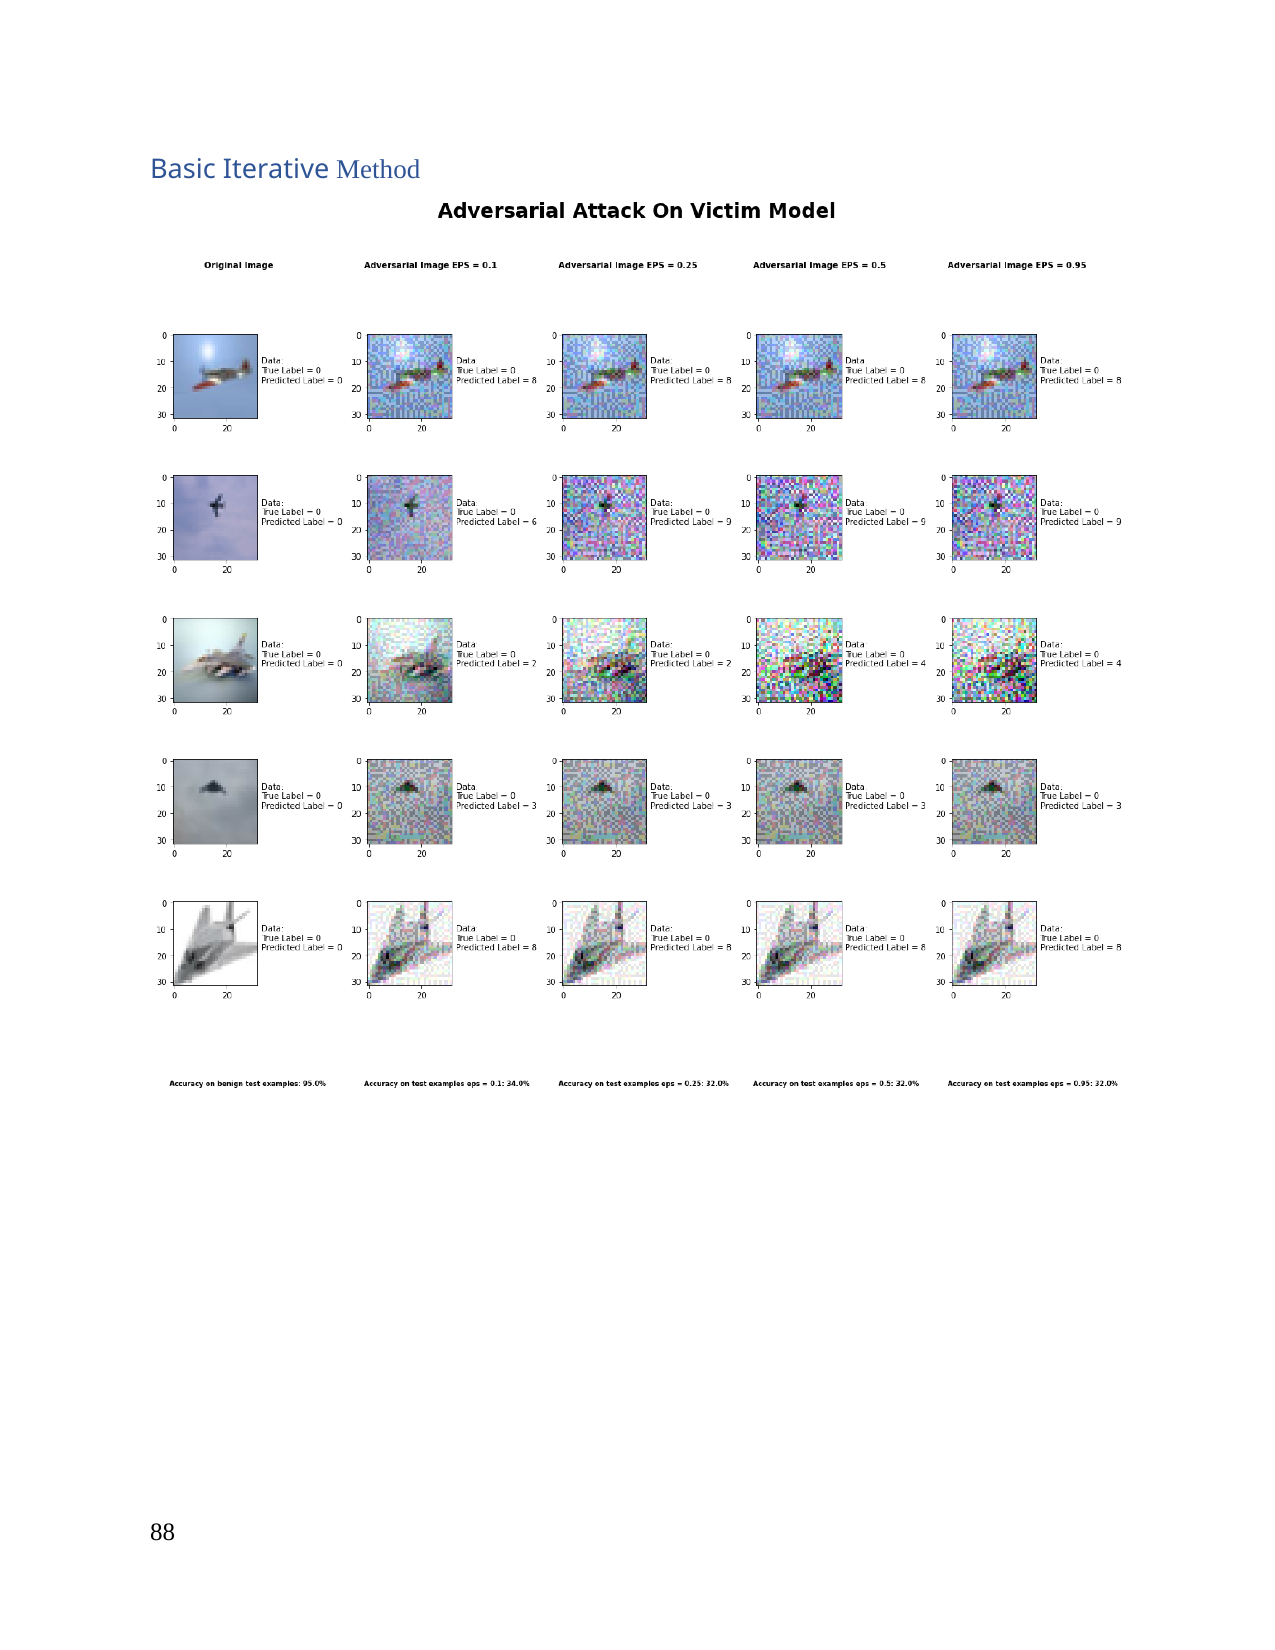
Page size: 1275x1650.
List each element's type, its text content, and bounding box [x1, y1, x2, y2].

subtitle Basic Iterative Method [150, 150, 1125, 186]
picture [150, 186, 1125, 1133]
